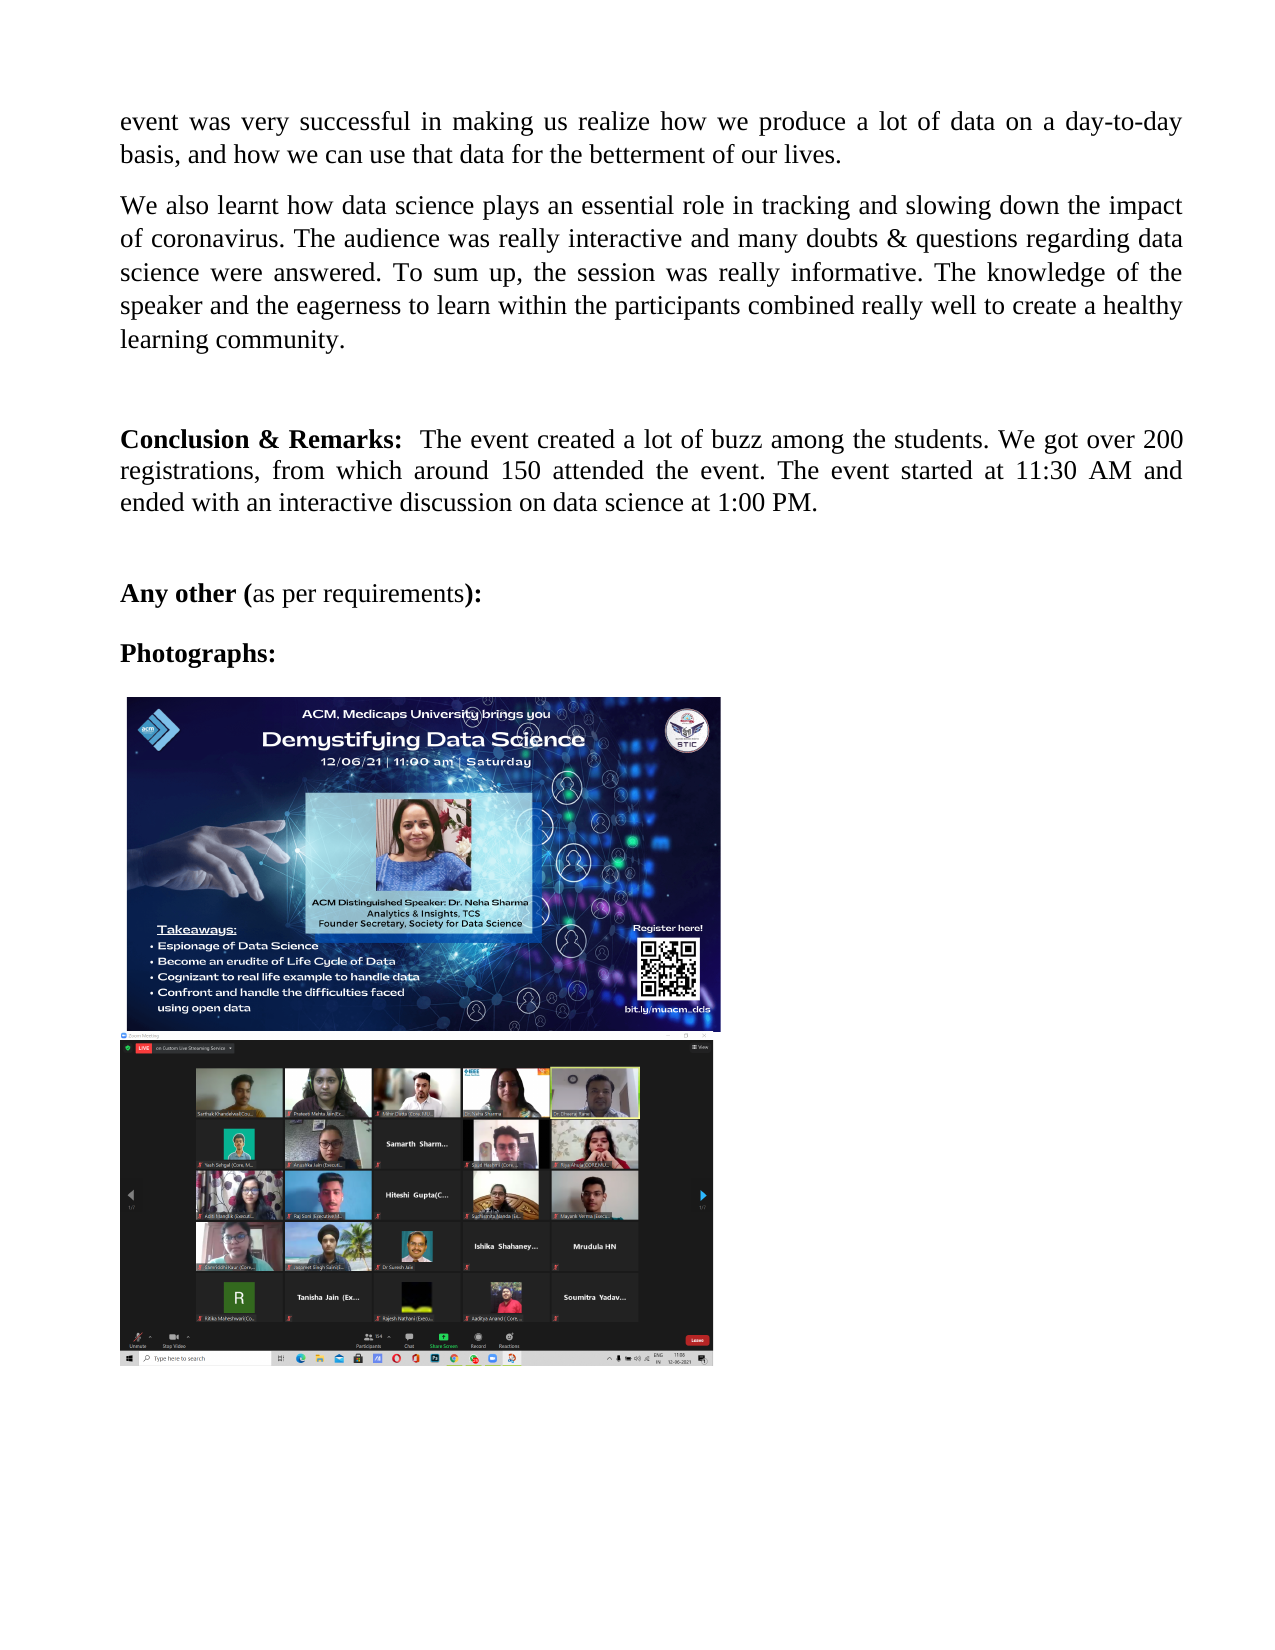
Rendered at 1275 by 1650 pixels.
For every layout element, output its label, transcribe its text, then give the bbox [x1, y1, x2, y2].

text Conclusion & Remarks: The event created a lot of buzz among the students. We got over 200 registrations, from which around 150 attended the event. The event started at 11:30 AM and ended with an interactive discussion on data science at 1:00 PM. [84, 423, 1185, 517]
text Photographs: [120, 637, 1185, 668]
text We also learnt how data science plays an essential role in tracking and slowing down the impact of coronavirus. The audience was really interactive and many doubts & questions regarding data science were answered. To sum up, the session was really informative. The knowledge of the speaker and the eagerness to learn within the participants combined really well to create a healthy learning community. [120, 189, 1185, 354]
picture [120, 697, 721, 1366]
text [120, 105, 1185, 170]
text Any other (as per requirements): [120, 577, 1185, 608]
